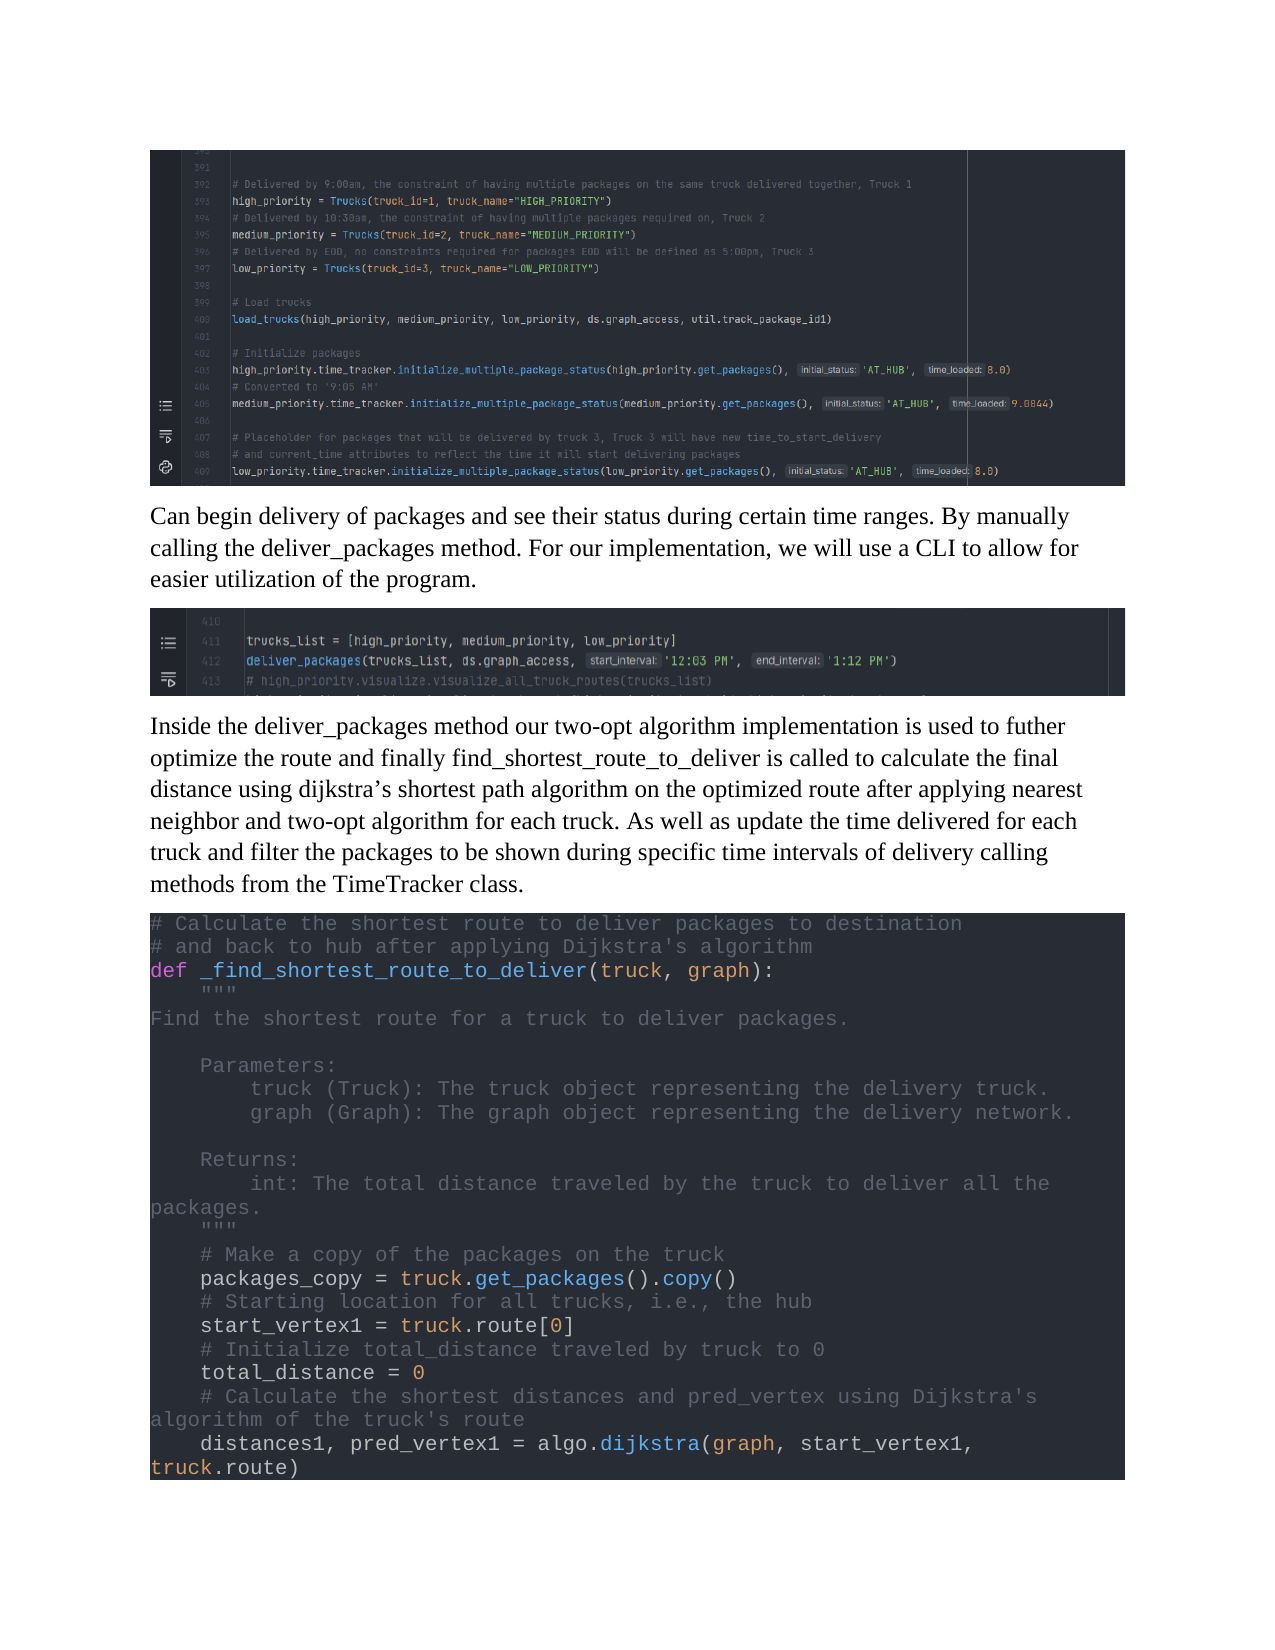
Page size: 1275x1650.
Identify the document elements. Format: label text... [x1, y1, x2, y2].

picture [150, 150, 1125, 486]
text Inside the deliver_packages method our two-opt algorithm implementation is used to futher optimize the route and finally find_shortest_route_to_deliver is called to calculate the final distance using dijkstra’s shortest path algorithm on the optimized route after applying nearest neighbor and two-opt algorithm for each truck. As well as update the time delivered for each truck and filter the packages to be shown during specific time intervals of delivery calling methods from the TimeTracker class. [150, 711, 1125, 898]
picture [150, 608, 1125, 696]
text Can begin delivery of packages and see their status during certain time ranges. By manually calling the deliver_packages method. For our implementation, we will use a CLI to allow for easier utilization of the program. [150, 501, 1125, 593]
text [150, 913, 1125, 1480]
